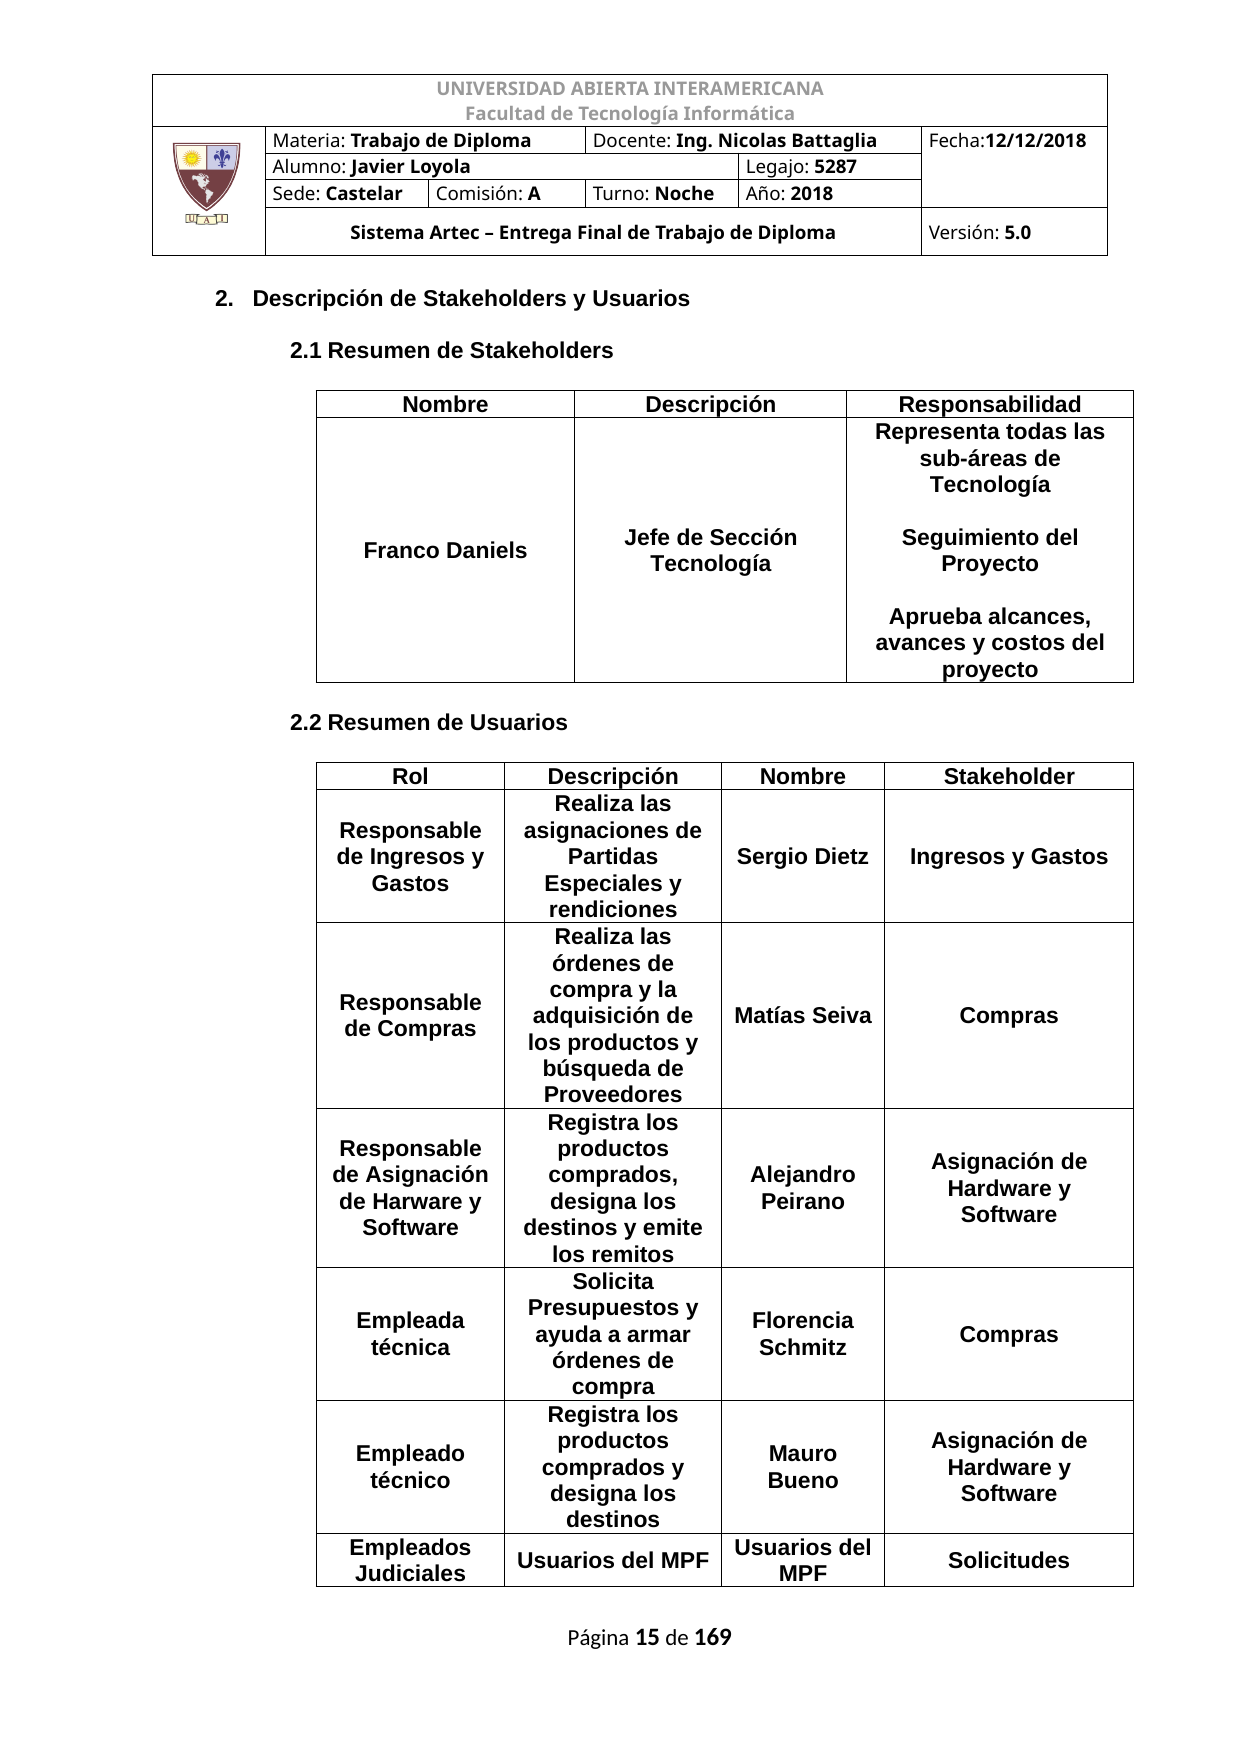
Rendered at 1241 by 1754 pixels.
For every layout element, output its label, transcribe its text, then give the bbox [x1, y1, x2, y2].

table_cell Empleada técnica [317, 1268, 504, 1400]
table_cell Responsable de Ingresos y Gastos [317, 790, 504, 922]
table_cell Compras [885, 1268, 1133, 1400]
table_header Responsabilidad [847, 391, 1133, 417]
table_cell Asignación de Hardware y Software [885, 1401, 1133, 1532]
table_cell Alejandro Peirano [722, 1109, 884, 1267]
table_cell Florencia Schmitz [722, 1268, 884, 1400]
list Resumen de Usuarios [290, 709, 1122, 736]
table_header Rol [317, 763, 504, 789]
table_header Descripción [505, 763, 721, 789]
table_cell Responsable de Compras [317, 923, 504, 1108]
table_cell Representa todas las sub-áreas de Tecnología Seguimiento del Proyecto Aprueba alcances, avances y costos del proyecto [847, 418, 1133, 682]
table_header Nombre [722, 763, 884, 789]
table_cell Sergio Dietz [722, 790, 884, 922]
table_cell Registra los productos comprados, designa los destinos y emite los remitos [505, 1109, 721, 1267]
table_header Nombre [317, 391, 574, 417]
table_cell Registra los productos comprados y designa los destinos [505, 1401, 721, 1532]
table_cell Usuarios del MPF [722, 1534, 884, 1586]
table_cell Mauro Bueno [722, 1401, 884, 1532]
list Descripción de Stakeholders y Usuarios [215, 284, 1122, 311]
table_header Descripción [575, 391, 846, 417]
table_cell Franco Daniels [317, 418, 574, 682]
table_cell Solicitudes [885, 1534, 1133, 1586]
table_header Stakeholder [885, 763, 1133, 789]
table_cell Empleado técnico [317, 1401, 504, 1532]
table_cell Ingresos y Gastos [885, 790, 1133, 922]
table_cell Usuarios del MPF [505, 1534, 721, 1586]
table_cell Realiza las órdenes de compra y la adquisición de los productos y búsqueda de Proveedores [505, 923, 721, 1108]
table_cell Asignación de Hardware y Software [885, 1109, 1133, 1267]
table_cell Responsable de Asignación de Harware y Software [317, 1109, 504, 1267]
table_cell Solicita Presupuestos y ayuda a armar órdenes de compra [505, 1268, 721, 1400]
table_cell Compras [885, 923, 1133, 1108]
table_cell Empleados Judiciales [317, 1534, 504, 1586]
list Resumen de Stakeholders [290, 337, 1122, 363]
picture [157, 136, 257, 228]
table_cell Jefe de Sección Tecnología [575, 418, 846, 682]
table_cell Realiza las asignaciones de Partidas Especiales y rendiciones [505, 790, 721, 922]
table_cell Matías Seiva [722, 923, 884, 1108]
